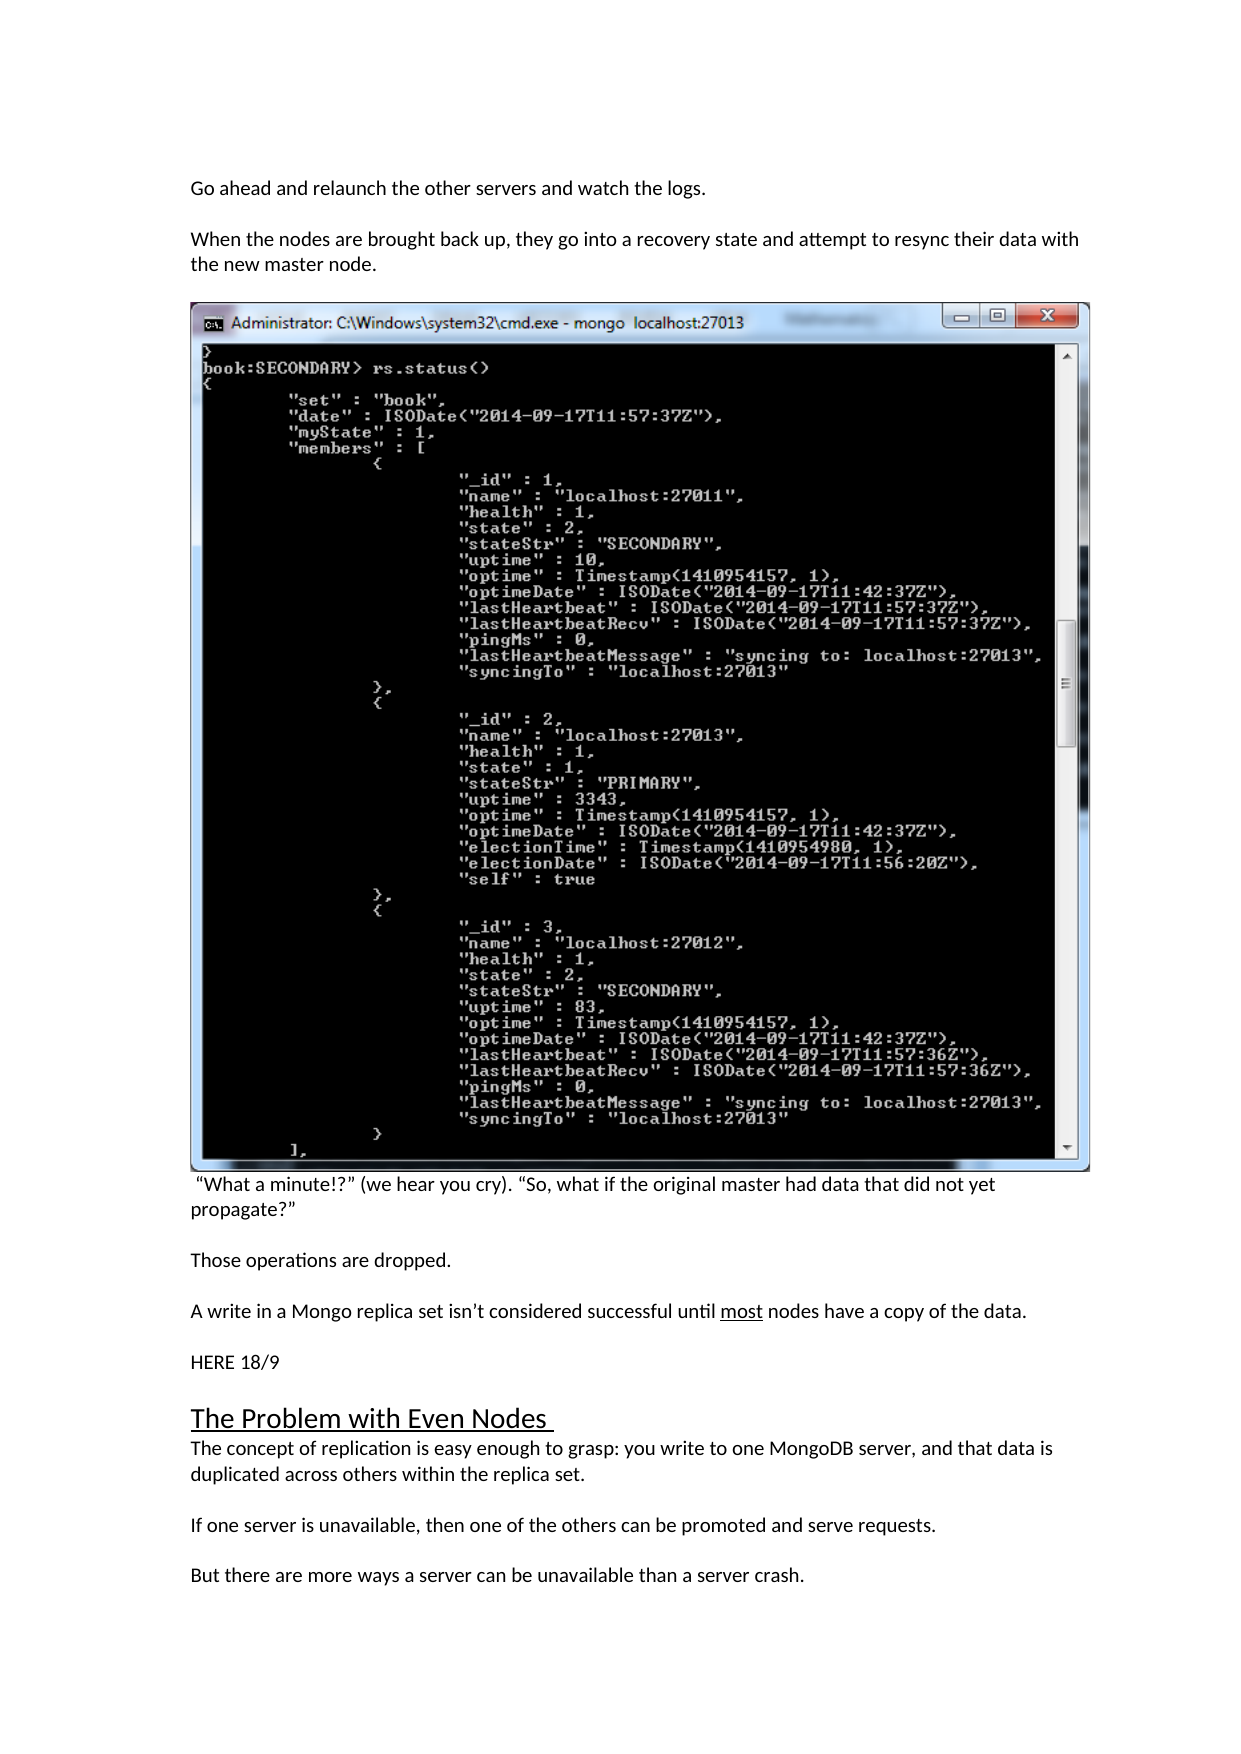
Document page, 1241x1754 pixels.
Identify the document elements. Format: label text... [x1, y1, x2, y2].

text A write in a Mongo replica set isn’t considered successful until most nodes have a copy of the data. [190, 1298, 1090, 1324]
picture [190, 302, 1091, 1172]
text Go ahead and relaunch the other servers and watch the logs. [190, 175, 1090, 201]
text The Problem with Even Nodes [190, 1400, 1090, 1436]
text Those operations are dropped. [190, 1247, 1090, 1273]
text “What a minute!?” (we hear you cry). “So, what if the original master had data that did not yet propagate?” [190, 1172, 1090, 1222]
text When the nodes are brought back up, they go into a recovery state and attempt to resync their data with the new master node. [190, 226, 1090, 277]
text If one server is unavailable, then one of the others can be promoted and serve requests. [190, 1512, 1090, 1537]
text HERE 18/9 [190, 1349, 1090, 1374]
text But there are more ways a server can be unavailable than a server crash. [190, 1563, 1090, 1588]
text The concept of replication is easy enough to grasp: you write to one MongoDB server, and that data is duplicated across others within the replica set. [190, 1436, 1090, 1486]
